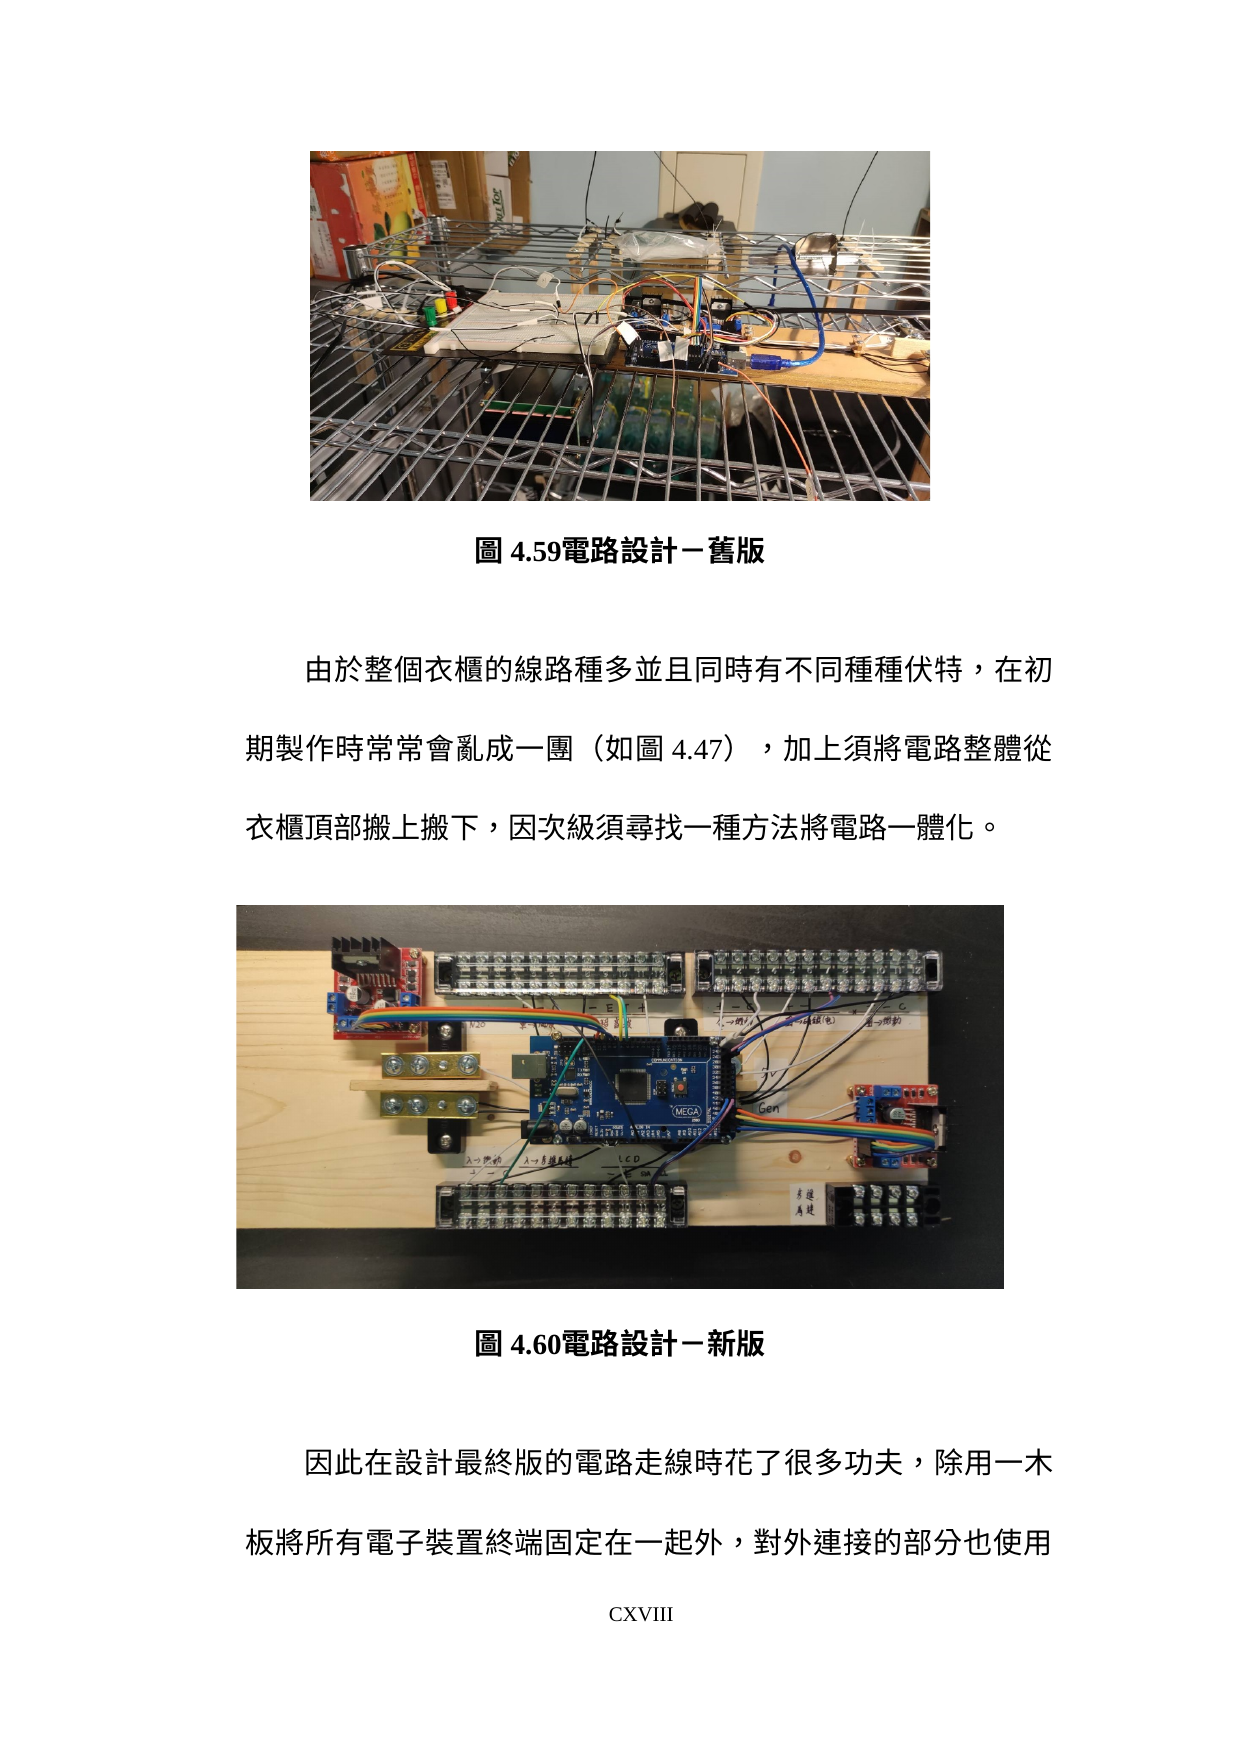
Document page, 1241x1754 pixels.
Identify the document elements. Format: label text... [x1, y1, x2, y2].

picture [236, 905, 1004, 1289]
list 由於整個衣櫃的線路種多並且同時有不同種種伏特，在初期製作時常常會亂成一團（如圖4.47），加上須將電路整體從衣櫃頂部搬上搬下，因次級須尋找一種方法將電路一體化。 [246, 628, 1053, 866]
picture [310, 151, 931, 501]
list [246, 1421, 1053, 1580]
